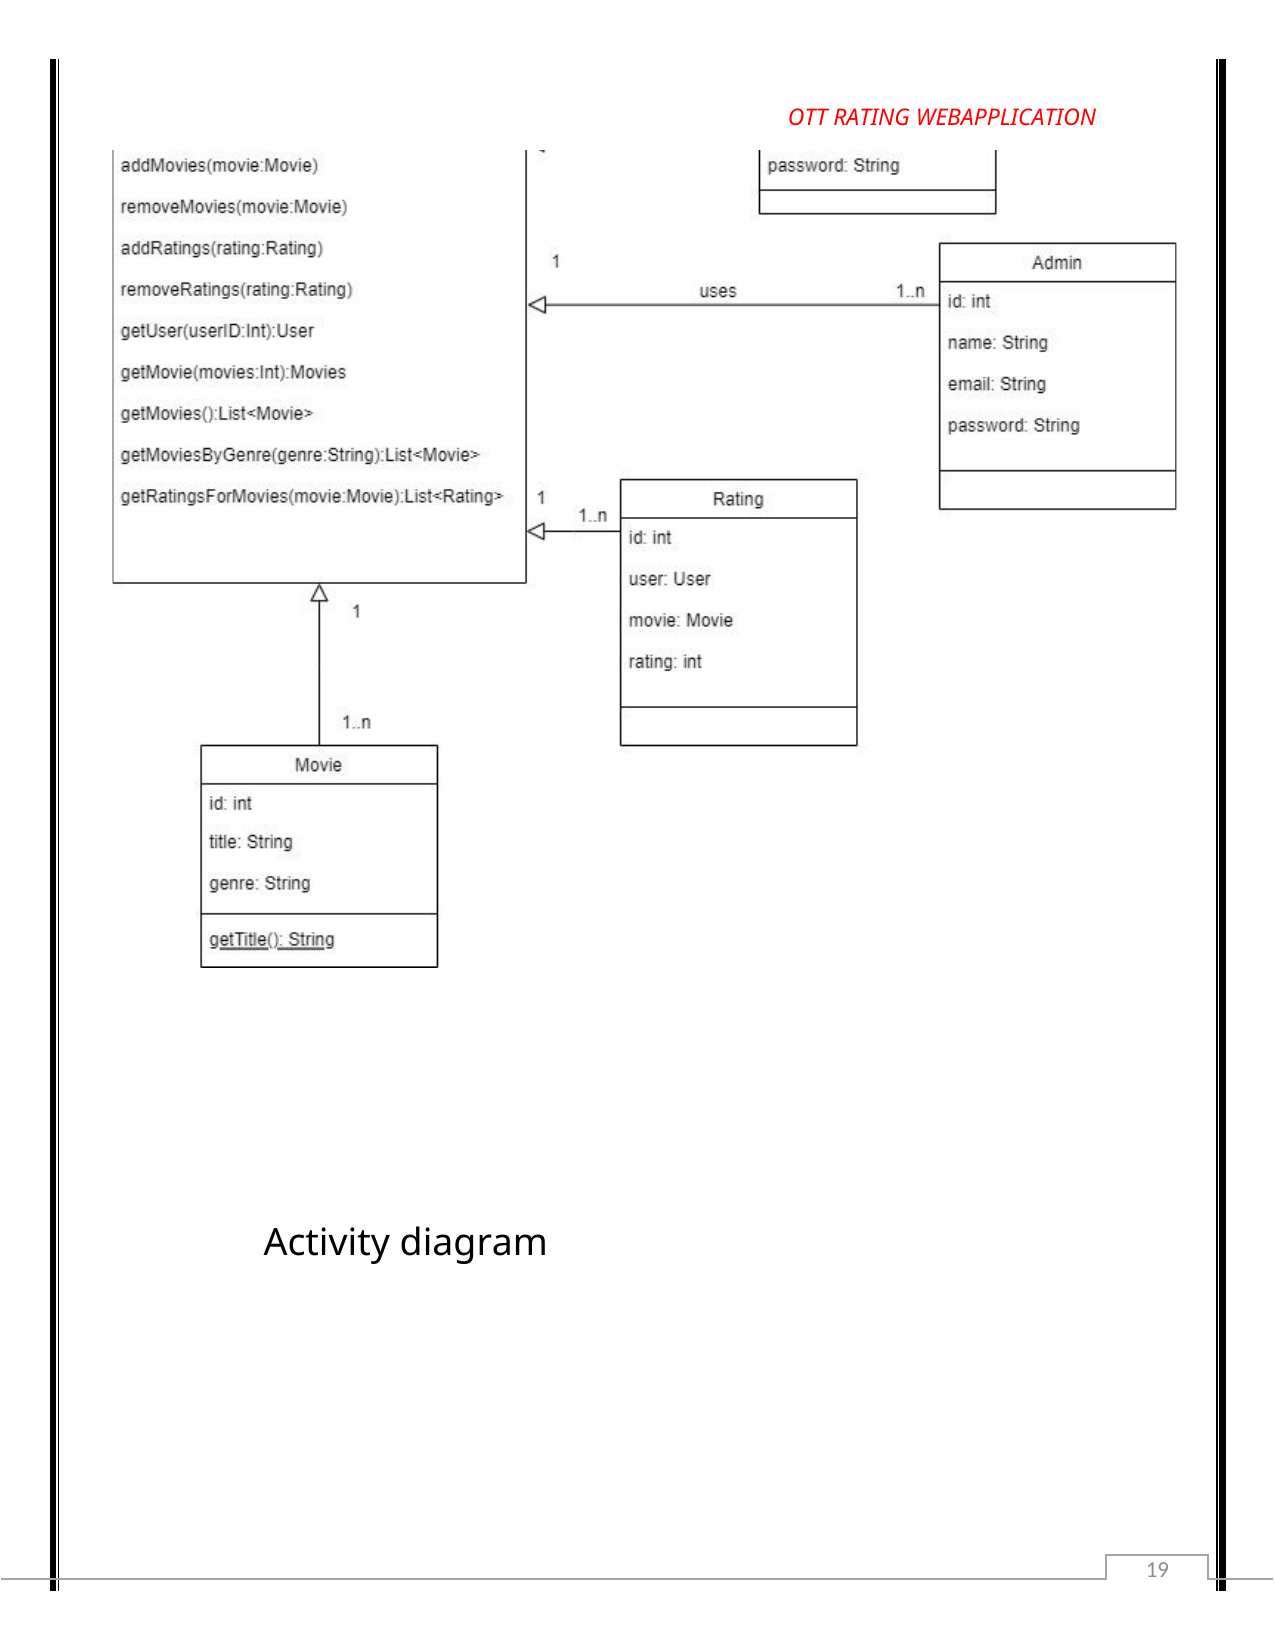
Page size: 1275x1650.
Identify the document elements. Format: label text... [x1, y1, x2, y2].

text Activity diagram [263, 1219, 1078, 1265]
picture [112, 150, 1177, 968]
